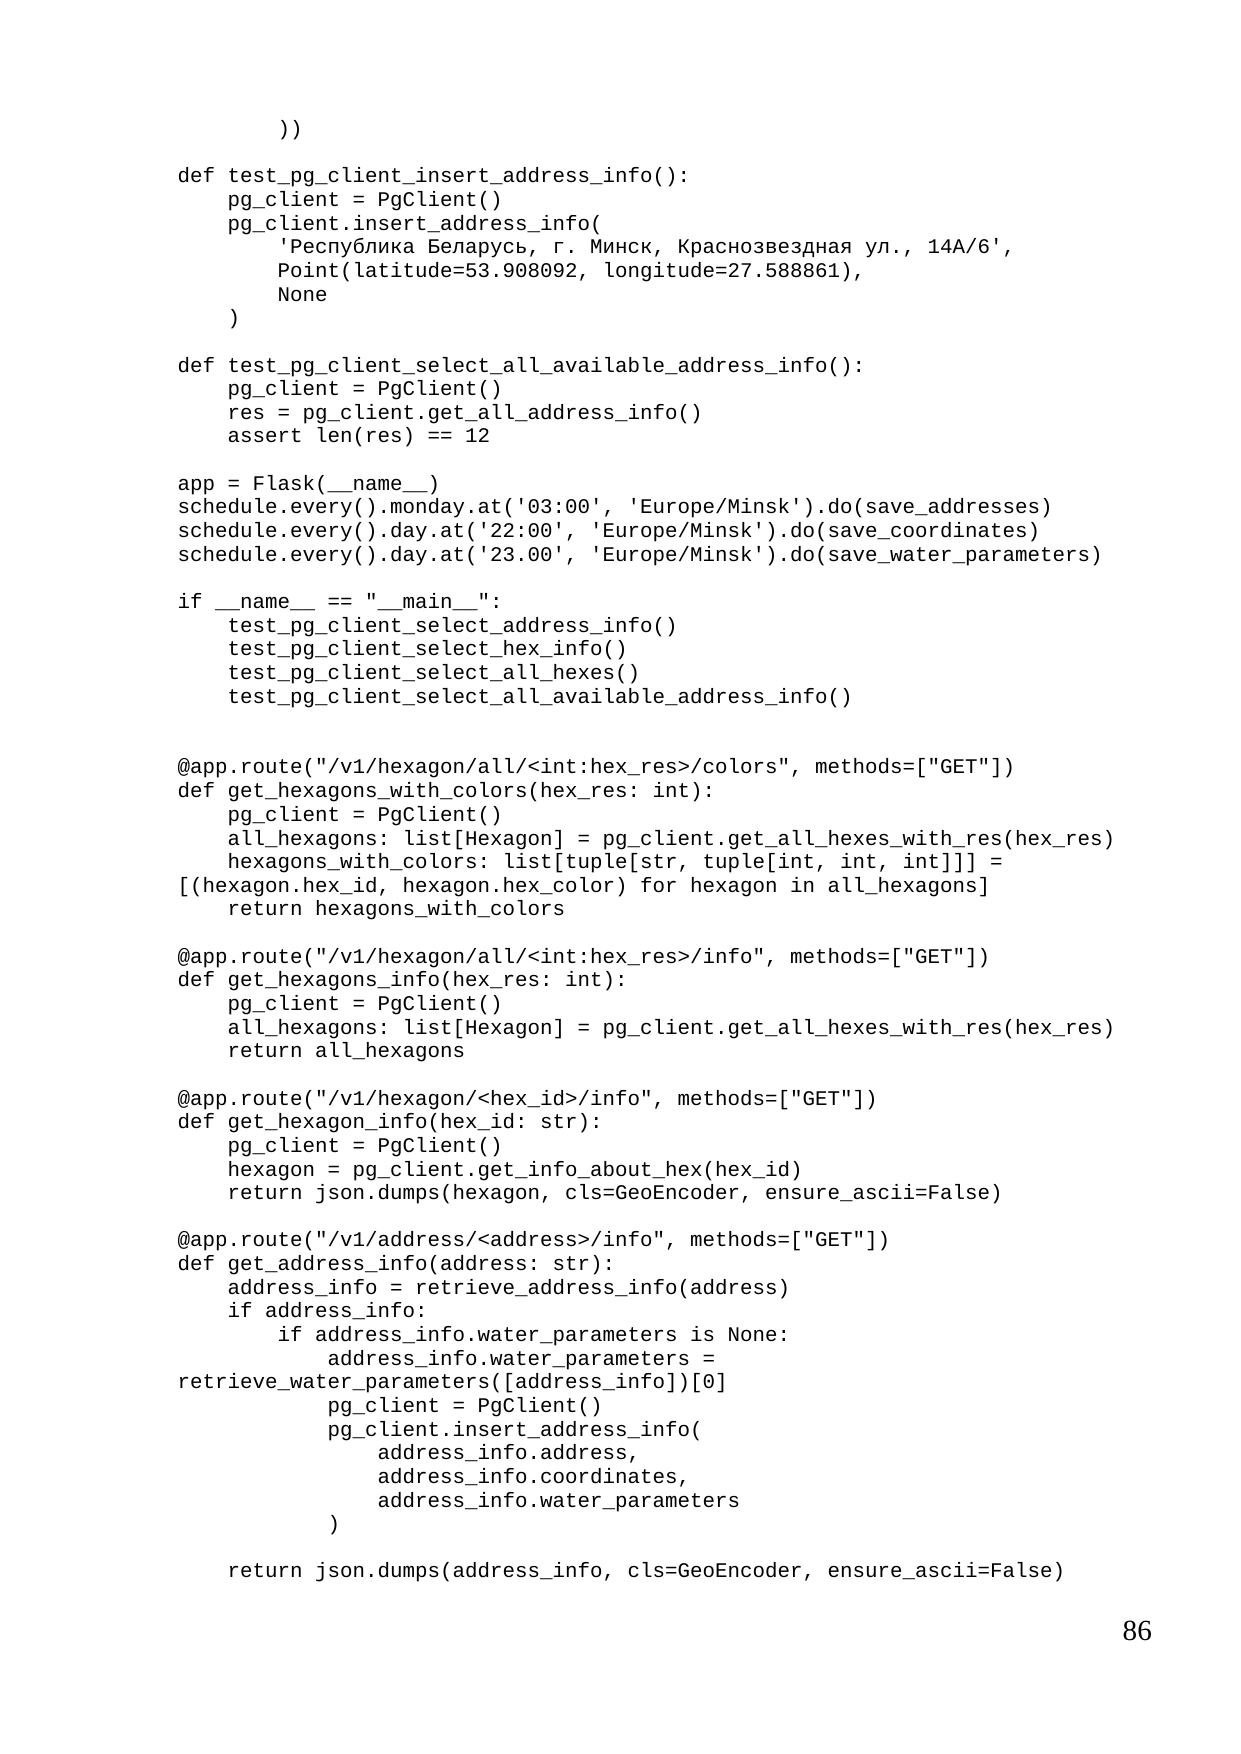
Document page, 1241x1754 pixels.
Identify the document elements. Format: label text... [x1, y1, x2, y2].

text pg_client = PgClient() [177, 189, 1152, 213]
text def get_address_info(address: str): [177, 1253, 1152, 1277]
text test_pg_client_select_hex_info() [177, 638, 1152, 662]
text return json.dumps(hexagon, cls=GeoEncoder, ensure_ascii=False) [177, 1182, 1152, 1206]
text return all_hexagons [177, 1040, 1152, 1064]
text if address_info: [177, 1300, 1152, 1324]
text Point(latitude=53.908092, longitude=27.588861), [177, 260, 1152, 284]
text schedule.every().monday.at('03:00', 'Europe/Minsk').do(save_addresses) [177, 496, 1152, 520]
text test_pg_client_select_address_info() [177, 615, 1152, 638]
text pg_client = PgClient() [177, 804, 1152, 827]
text def get_hexagons_with_colors(hex_res: int): [177, 780, 1152, 804]
text return json.dumps(address_info, cls=GeoEncoder, ensure_ascii=False) [177, 1561, 1152, 1584]
text @app.route("/v1/hexagon/all/<int:hex_res>/info", methods=["GET"]) [177, 946, 1152, 969]
text pg_client = PgClient() [177, 1395, 1152, 1419]
text app = Flask(__name__) [177, 473, 1152, 496]
text def test_pg_client_select_all_available_address_info(): [177, 354, 1152, 378]
text address_info.coordinates, [177, 1466, 1152, 1489]
text None [177, 284, 1152, 307]
text hexagons_with_colors: list[tuple[str, tuple[int, int, int]]] = [(hexagon.hex_id, hexagon.hex_color) for hexagon in all_hexagons] [177, 851, 1152, 898]
text hexagon = pg_client.get_info_about_hex(hex_id) [177, 1158, 1152, 1182]
text test_pg_client_select_all_hexes() [177, 662, 1152, 686]
text all_hexagons: list[Hexagon] = pg_client.get_all_hexes_with_res(hex_res) [177, 827, 1152, 851]
text address_info.water_parameters = retrieve_water_parameters([address_info])[0] [177, 1348, 1152, 1395]
text all_hexagons: list[Hexagon] = pg_client.get_all_hexes_with_res(hex_res) [177, 1017, 1152, 1040]
text return hexagons_with_colors [177, 898, 1152, 922]
text )) [177, 118, 1152, 142]
text address_info = retrieve_address_info(address) [177, 1277, 1152, 1300]
text pg_client.insert_address_info( [177, 213, 1152, 236]
text address_info.address, [177, 1442, 1152, 1466]
text schedule.every().day.at('22:00', 'Europe/Minsk').do(save_coordinates) [177, 520, 1152, 544]
text pg_client = PgClient() [177, 1135, 1152, 1158]
text pg_client = PgClient() [177, 993, 1152, 1017]
text res = pg_client.get_all_address_info() [177, 402, 1152, 426]
text ) [177, 307, 1152, 331]
text 'Республика Беларусь, г. Минск, Краснозвездная ул., 14А/6', [177, 236, 1152, 260]
text address_info.water_parameters [177, 1489, 1152, 1513]
text @app.route("/v1/hexagon/all/<int:hex_res>/colors", methods=["GET"]) [177, 757, 1152, 780]
text def get_hexagons_info(hex_res: int): [177, 969, 1152, 993]
text ) [177, 1513, 1152, 1537]
text pg_client = PgClient() [177, 378, 1152, 402]
text @app.route("/v1/hexagon/<hex_id>/info", methods=["GET"]) [177, 1088, 1152, 1111]
text test_pg_client_select_all_available_address_info() [177, 686, 1152, 709]
text @app.route("/v1/address/<address>/info", methods=["GET"]) [177, 1229, 1152, 1253]
text if address_info.water_parameters is None: [177, 1324, 1152, 1348]
text pg_client.insert_address_info( [177, 1419, 1152, 1442]
text assert len(res) == 12 [177, 426, 1152, 449]
text def get_hexagon_info(hex_id: str): [177, 1111, 1152, 1135]
text if __name__ == "__main__": [177, 591, 1152, 615]
text def test_pg_client_insert_address_info(): [177, 165, 1152, 189]
text schedule.every().day.at('23.00', 'Europe/Minsk').do(save_water_parameters) [177, 544, 1152, 567]
